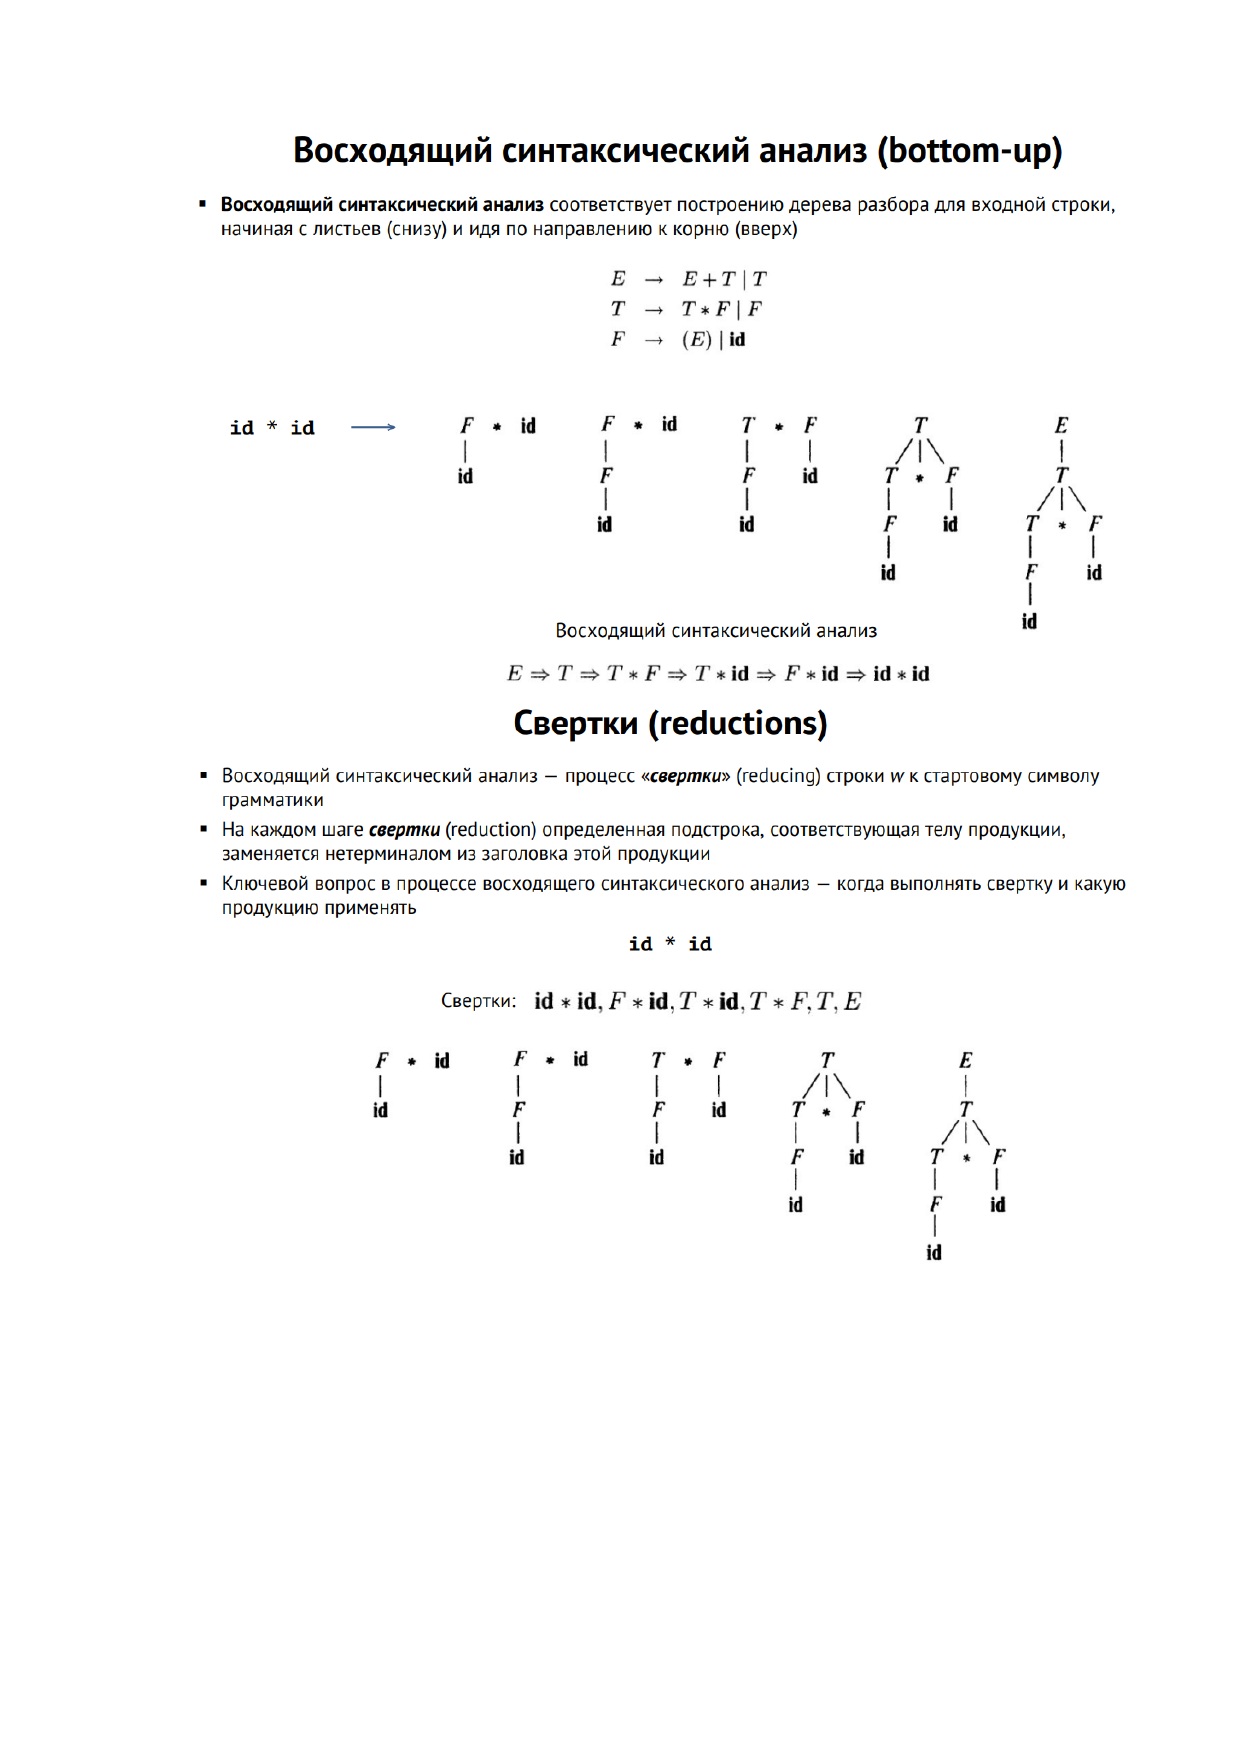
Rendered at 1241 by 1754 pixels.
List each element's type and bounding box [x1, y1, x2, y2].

picture [177, 702, 1152, 1266]
picture [177, 118, 1152, 684]
